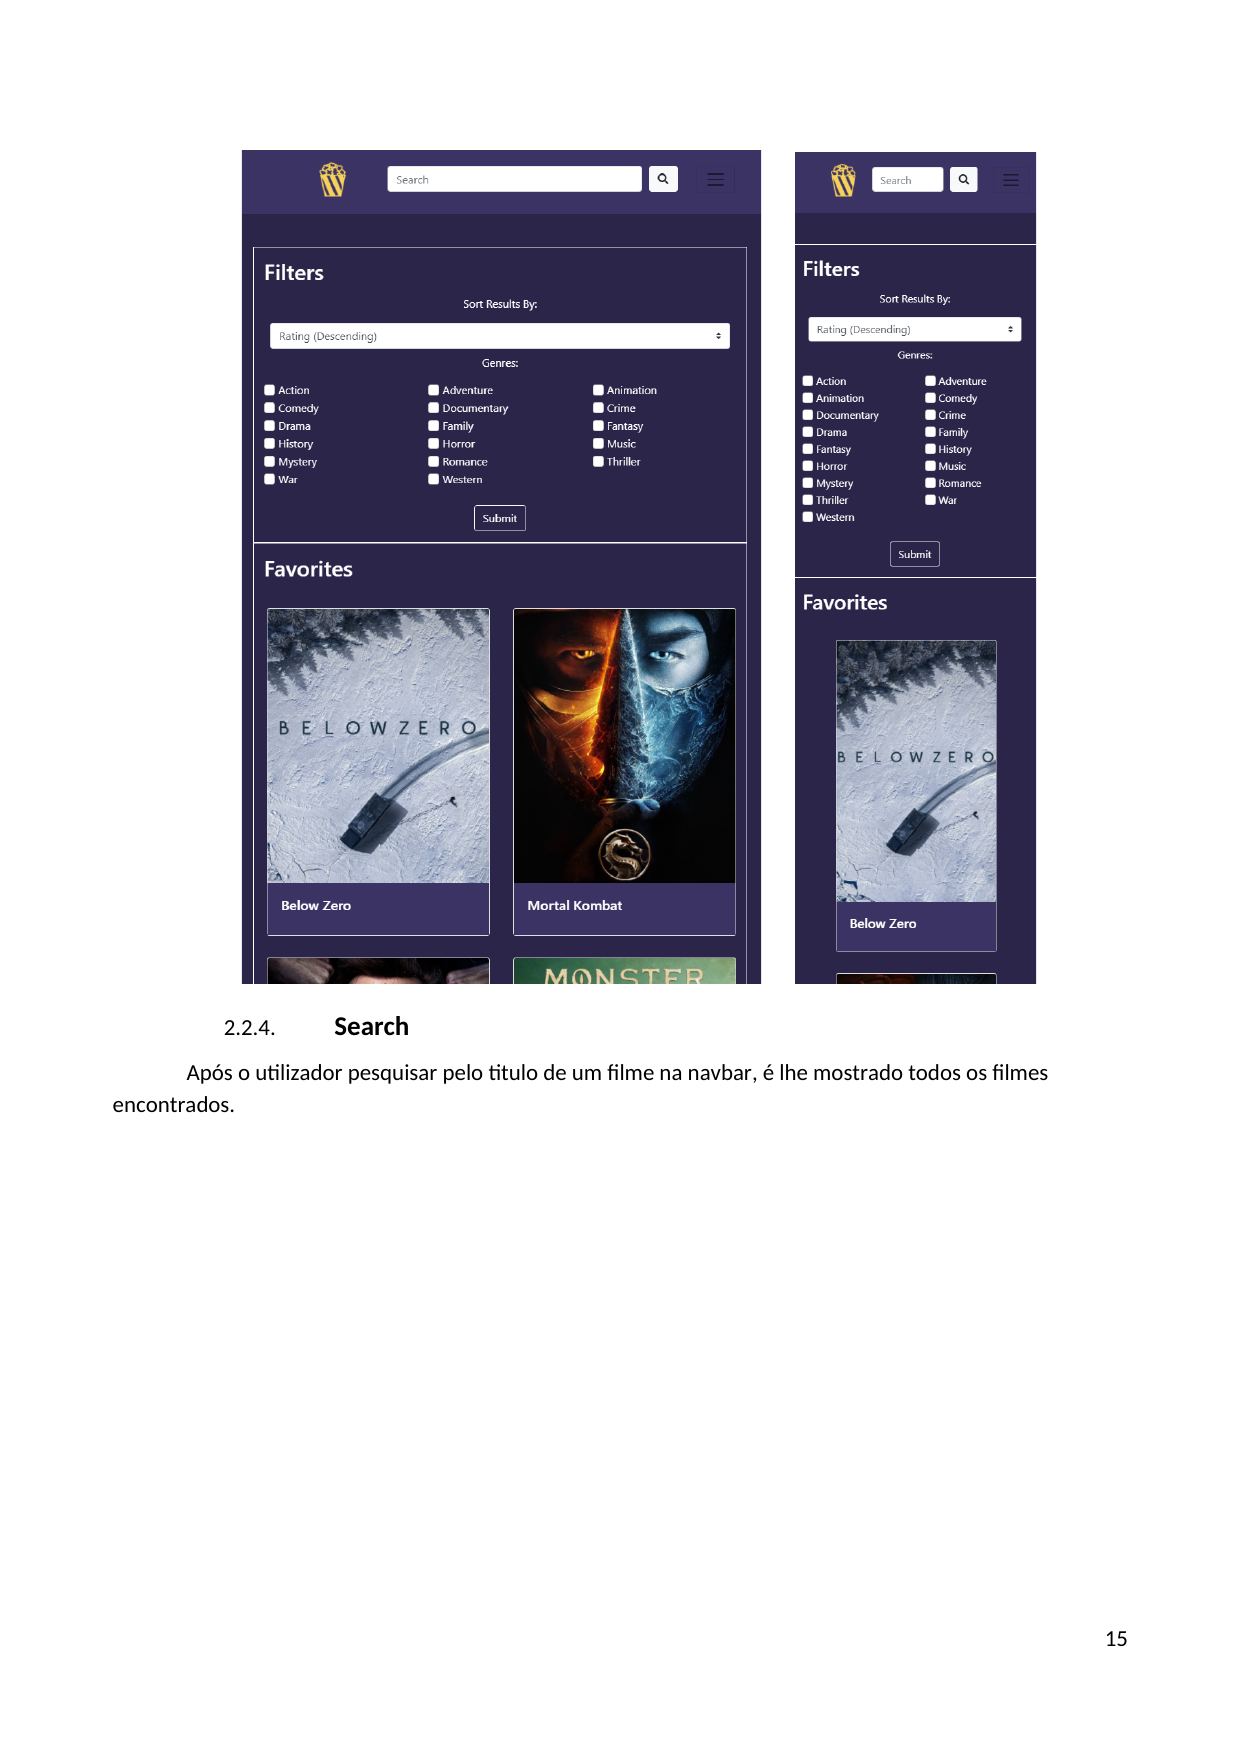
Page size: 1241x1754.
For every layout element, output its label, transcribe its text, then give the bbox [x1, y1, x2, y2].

text Após o utilizador pesquisar pelo titulo de um filme na navbar, é lhe mostrado todos os filmes encontrados. [112, 1058, 1128, 1118]
picture [241, 150, 762, 984]
subtitle Search [186, 1009, 1128, 1042]
picture [795, 152, 1037, 984]
